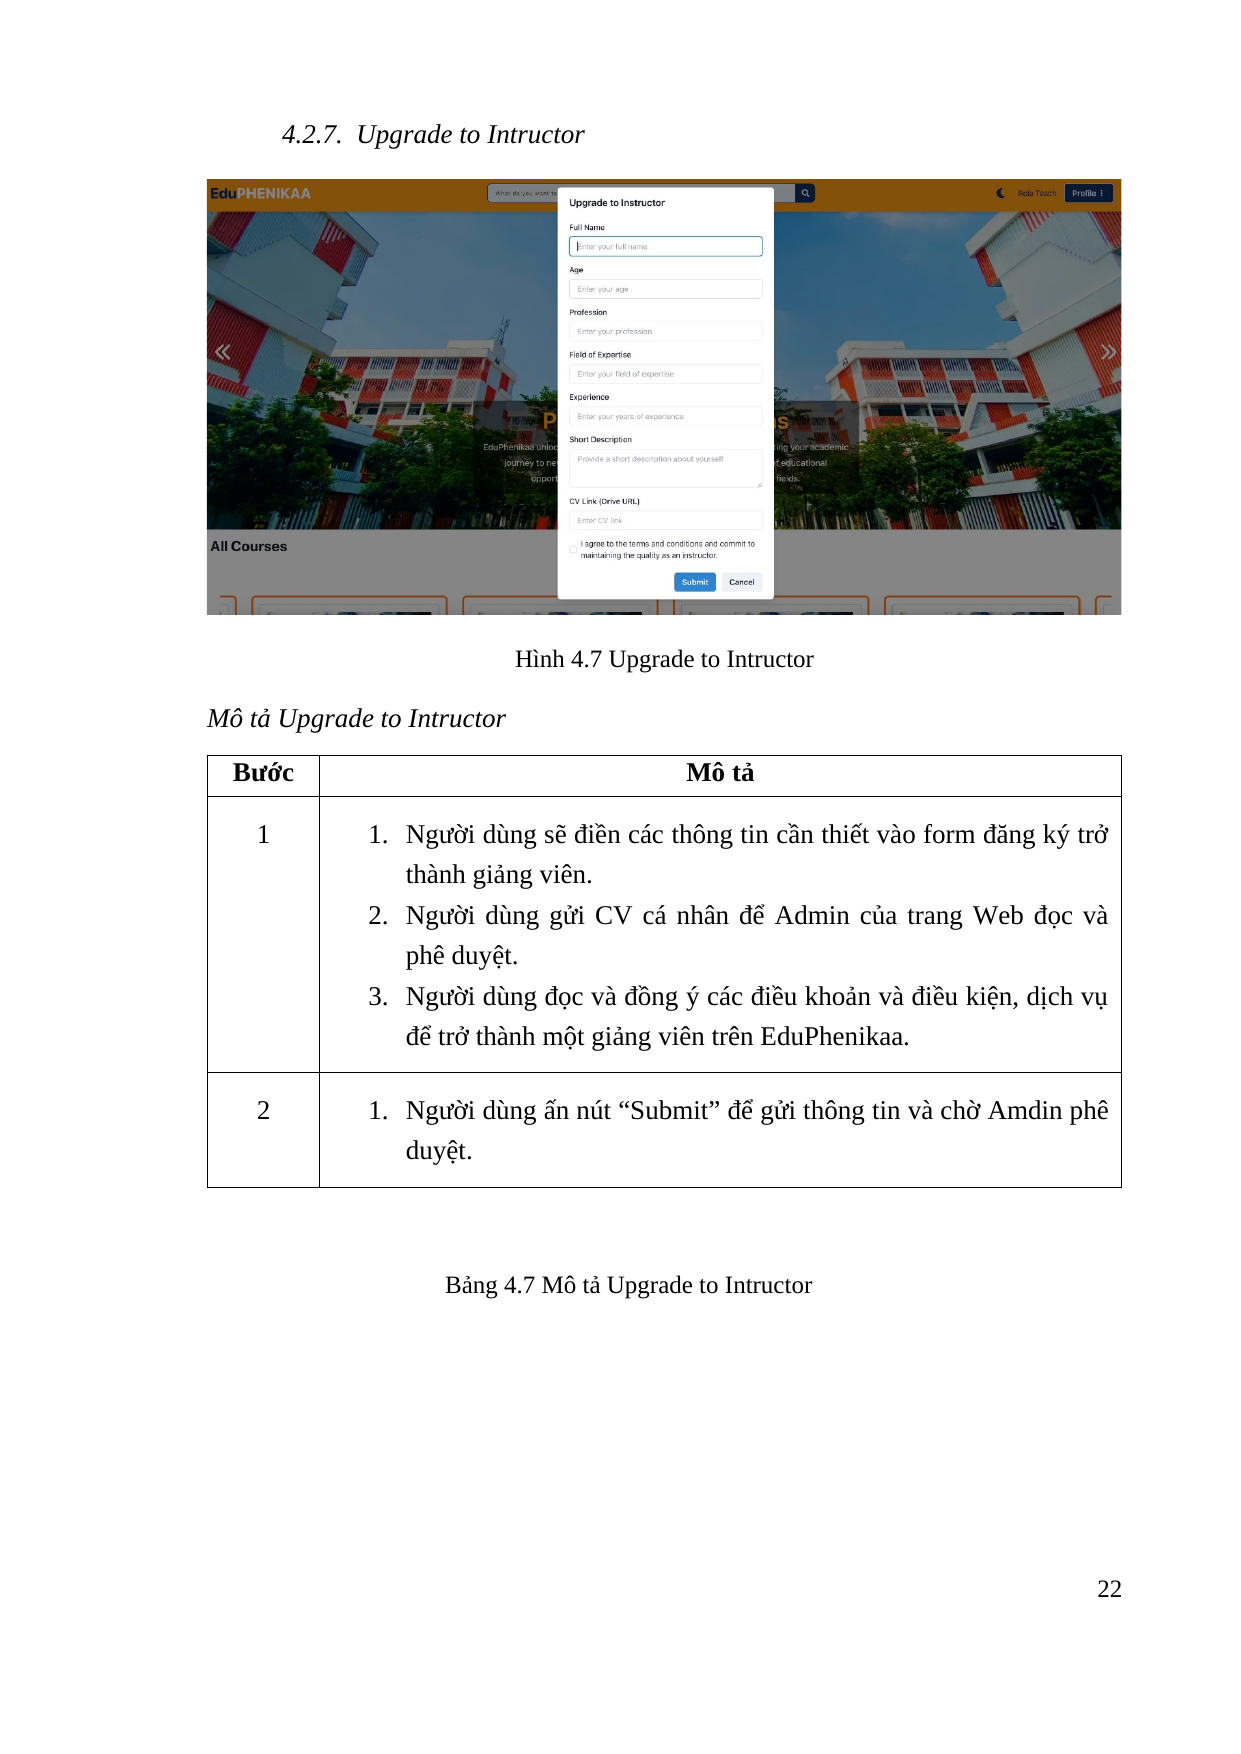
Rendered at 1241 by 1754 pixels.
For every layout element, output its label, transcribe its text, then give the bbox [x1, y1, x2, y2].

table_cell Người dùng ấn nút “Submit” để gửi thông tin và chờ Amdin phê duyệt. [320, 1073, 1121, 1187]
table_cell 2 [208, 1073, 319, 1187]
text Hình 4.7 Upgrade to Intructor [207, 644, 1122, 673]
table_header Mô tả [320, 756, 1121, 796]
table_cell Người dùng sẽ điền các thông tin cần thiết vào form đăng ký trở thành giảng viên. Người dùng gửi CV cá nhân để Admin của trang Web đọc và phê duyệt. Người dùng đọc và đồng ý các điều khoản và điều kiện, dịch vụ để trở thành một giảng viên trên EduPhenikaa. [320, 797, 1121, 1072]
subtitle 4.2.7. Upgrade to Intructor [207, 118, 1122, 149]
text Mô tả Upgrade to Intructor [207, 702, 1122, 733]
table_header Bước [208, 756, 319, 796]
table_cell 1 [208, 797, 319, 1072]
text Bảng 4.7 Mô tả Upgrade to Intructor [89, 1270, 1168, 1298]
picture [206, 179, 1122, 615]
